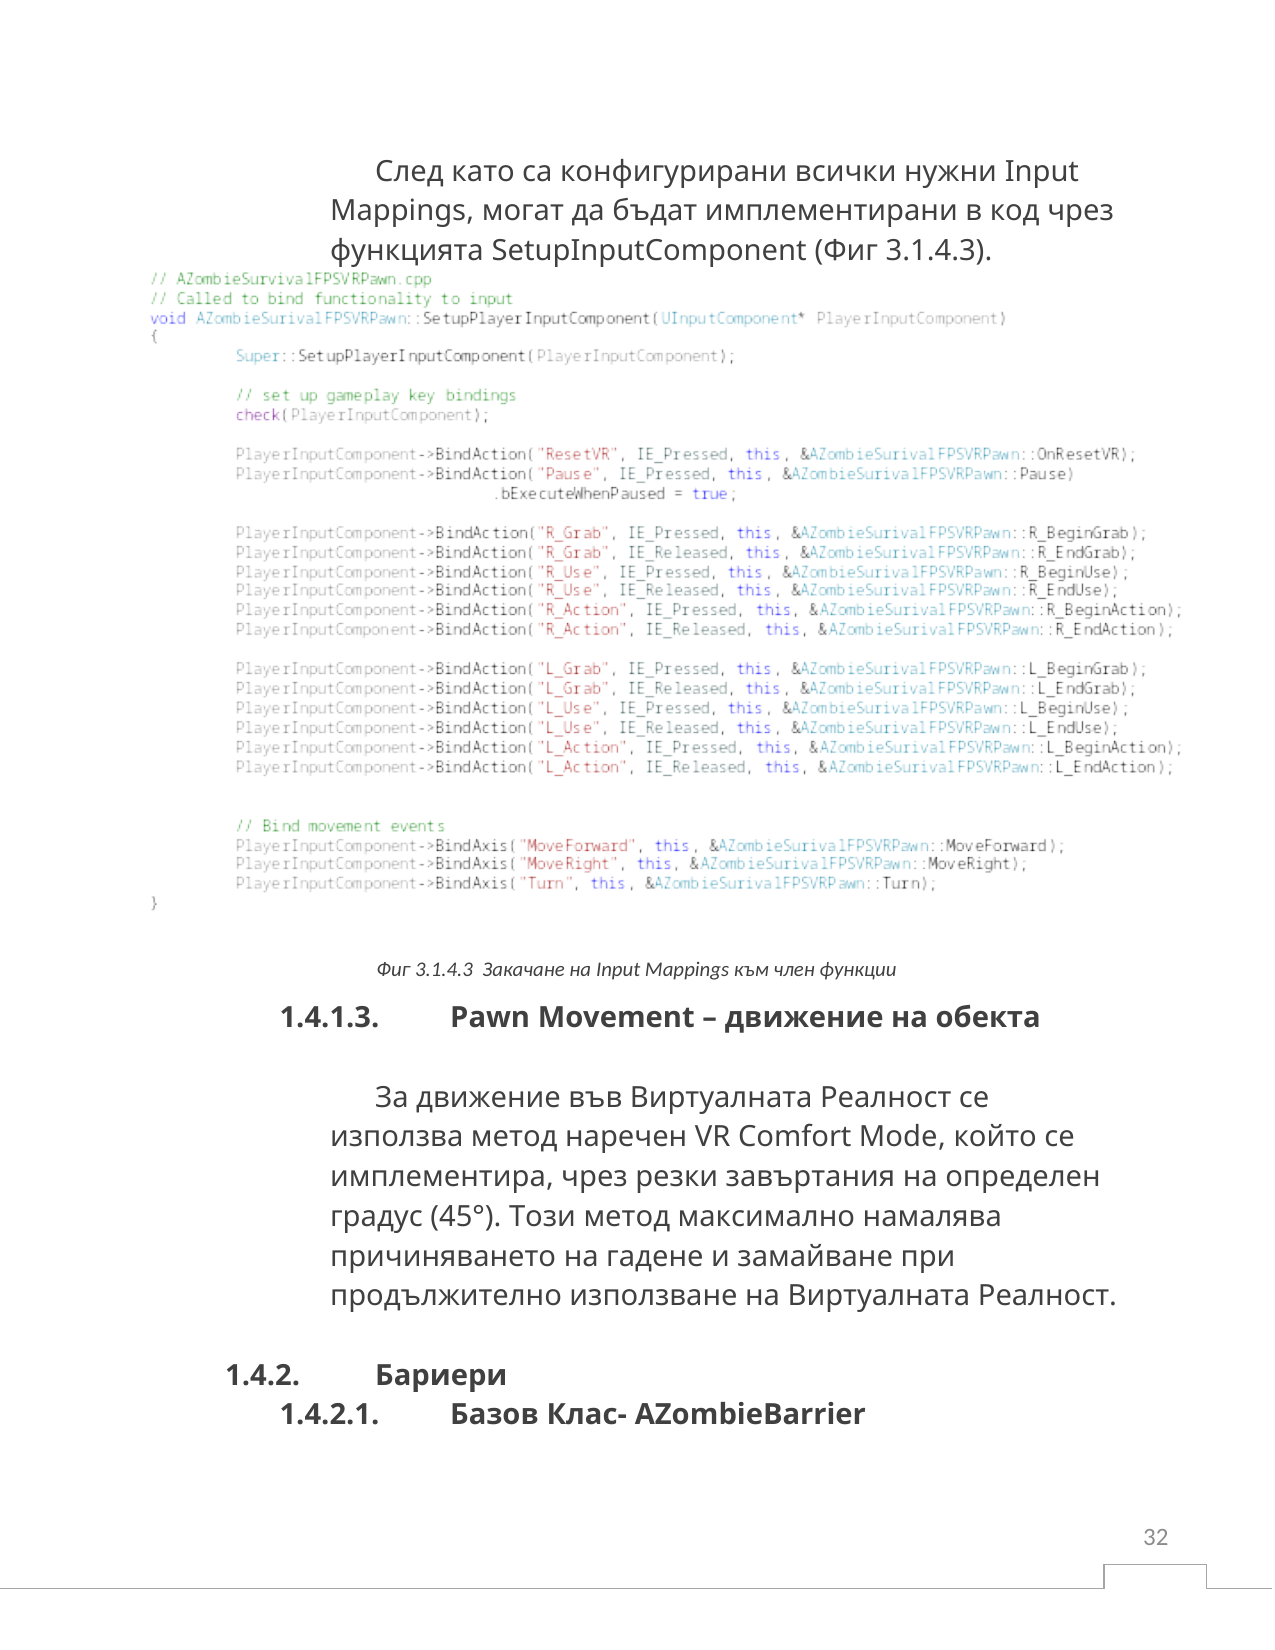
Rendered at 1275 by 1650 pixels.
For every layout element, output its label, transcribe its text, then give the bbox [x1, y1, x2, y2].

text След като са конфигурирани всички нужни Input Mappings, могат да бъдат имплементирани в код чрез функцията SetupInputComponent (Фиг 3.1.4.3). [330, 150, 1125, 269]
text За движение във Виртуалната Реалност се използва метод наречен VR Comfort Mode, който се имплементира, чрез резки завъртания на определен градус (45°). Този метод максимално намалява причиняването на гадене и замайване при продължително използване на Виртуалната Реалност. [330, 1076, 1125, 1314]
list Бариери [225, 1354, 1125, 1393]
list Pawn Movement – движение на обекта [279, 933, 1125, 1036]
list Базов Клас- AZombieBarrier [279, 1393, 1125, 1433]
